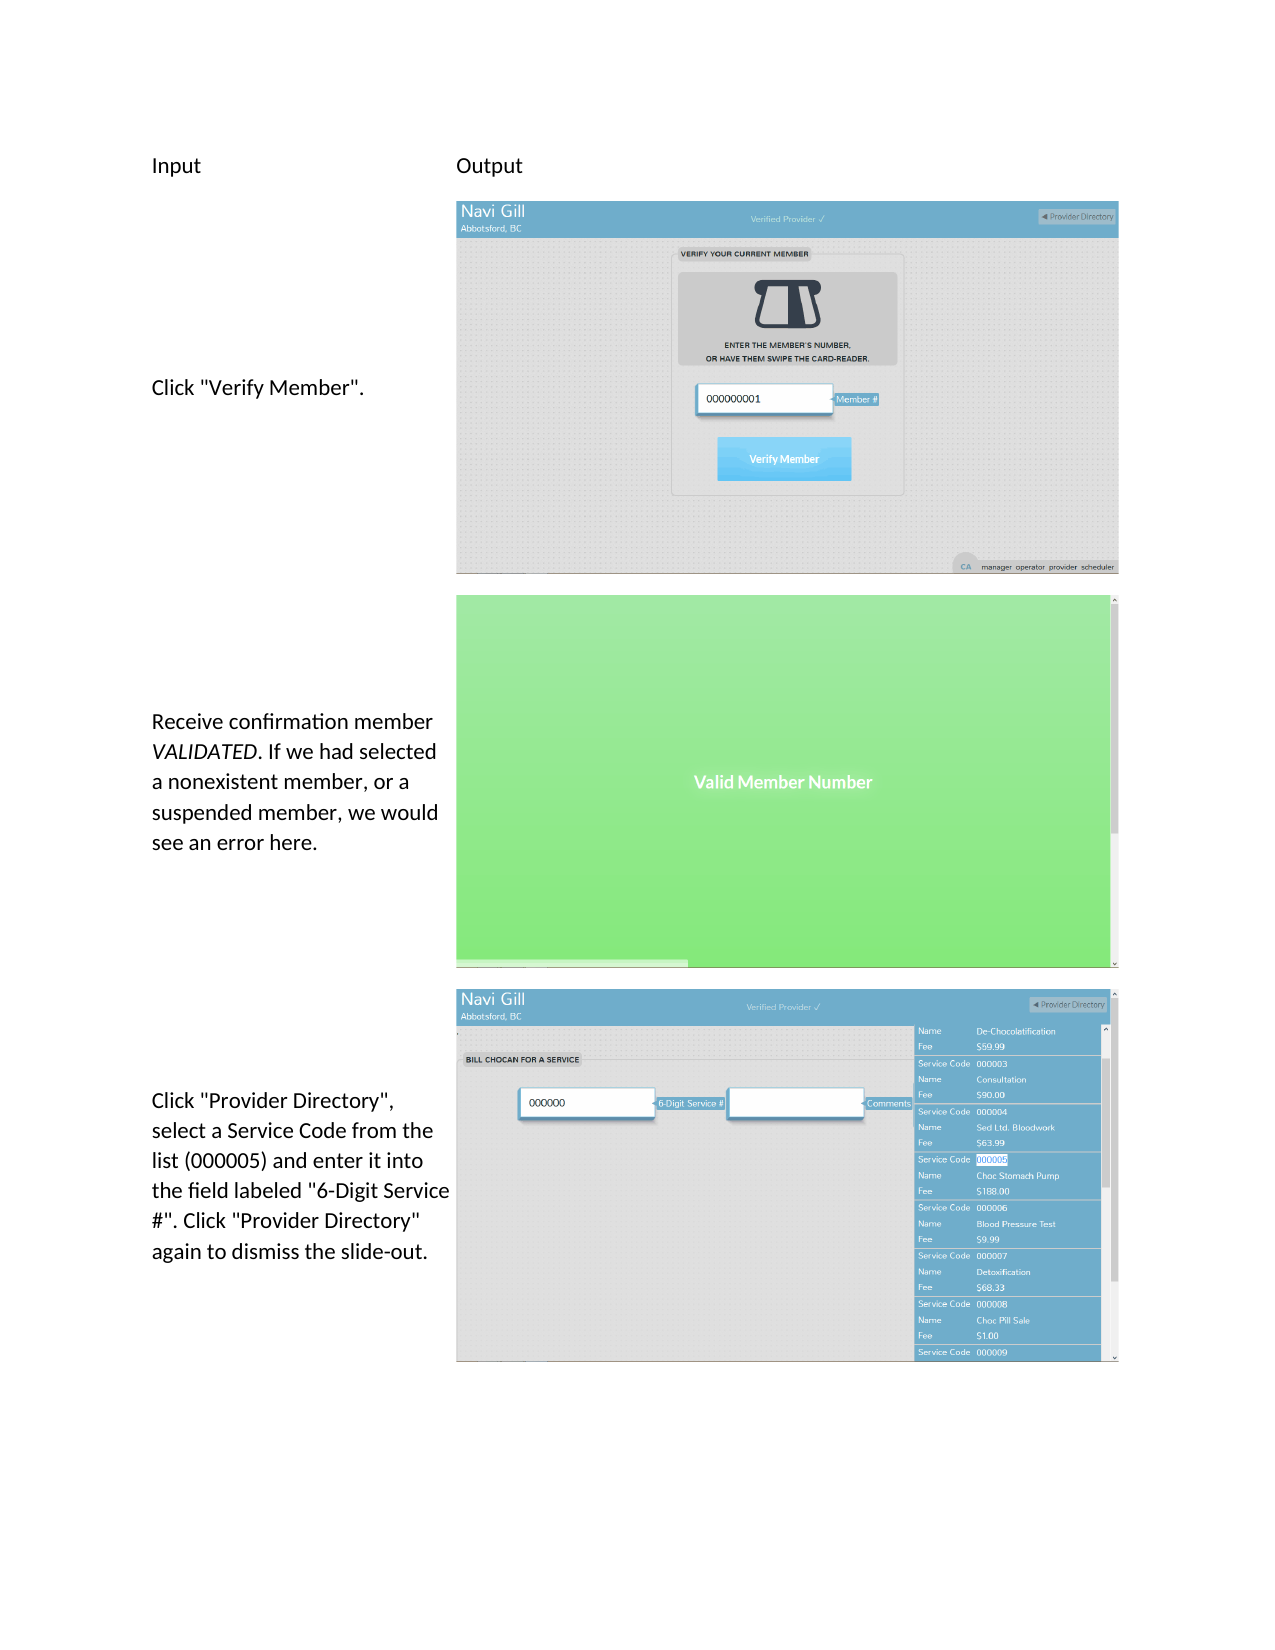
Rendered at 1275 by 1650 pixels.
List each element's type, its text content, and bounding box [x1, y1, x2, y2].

table_header Output [455, 150, 1125, 200]
table_header Input [150, 150, 455, 200]
table_cell Receive confirmation member VALIDATED. If we had selected a nonexistent member, or a suspended member, we would see an error here. [150, 594, 455, 988]
table_cell [455, 594, 1125, 988]
picture [456, 201, 1119, 574]
table_cell Click "Verify Member". [150, 200, 455, 594]
table_cell [455, 988, 1125, 1382]
table_cell [455, 200, 1125, 594]
picture [456, 595, 1119, 968]
picture [456, 989, 1119, 1362]
table_cell Click "Provider Directory", select a Service Code from the list (000005) and enter it into the field labeled "6-Digit Service #". Click "Provider Directory" again to dismiss the slide-out. [150, 988, 455, 1382]
